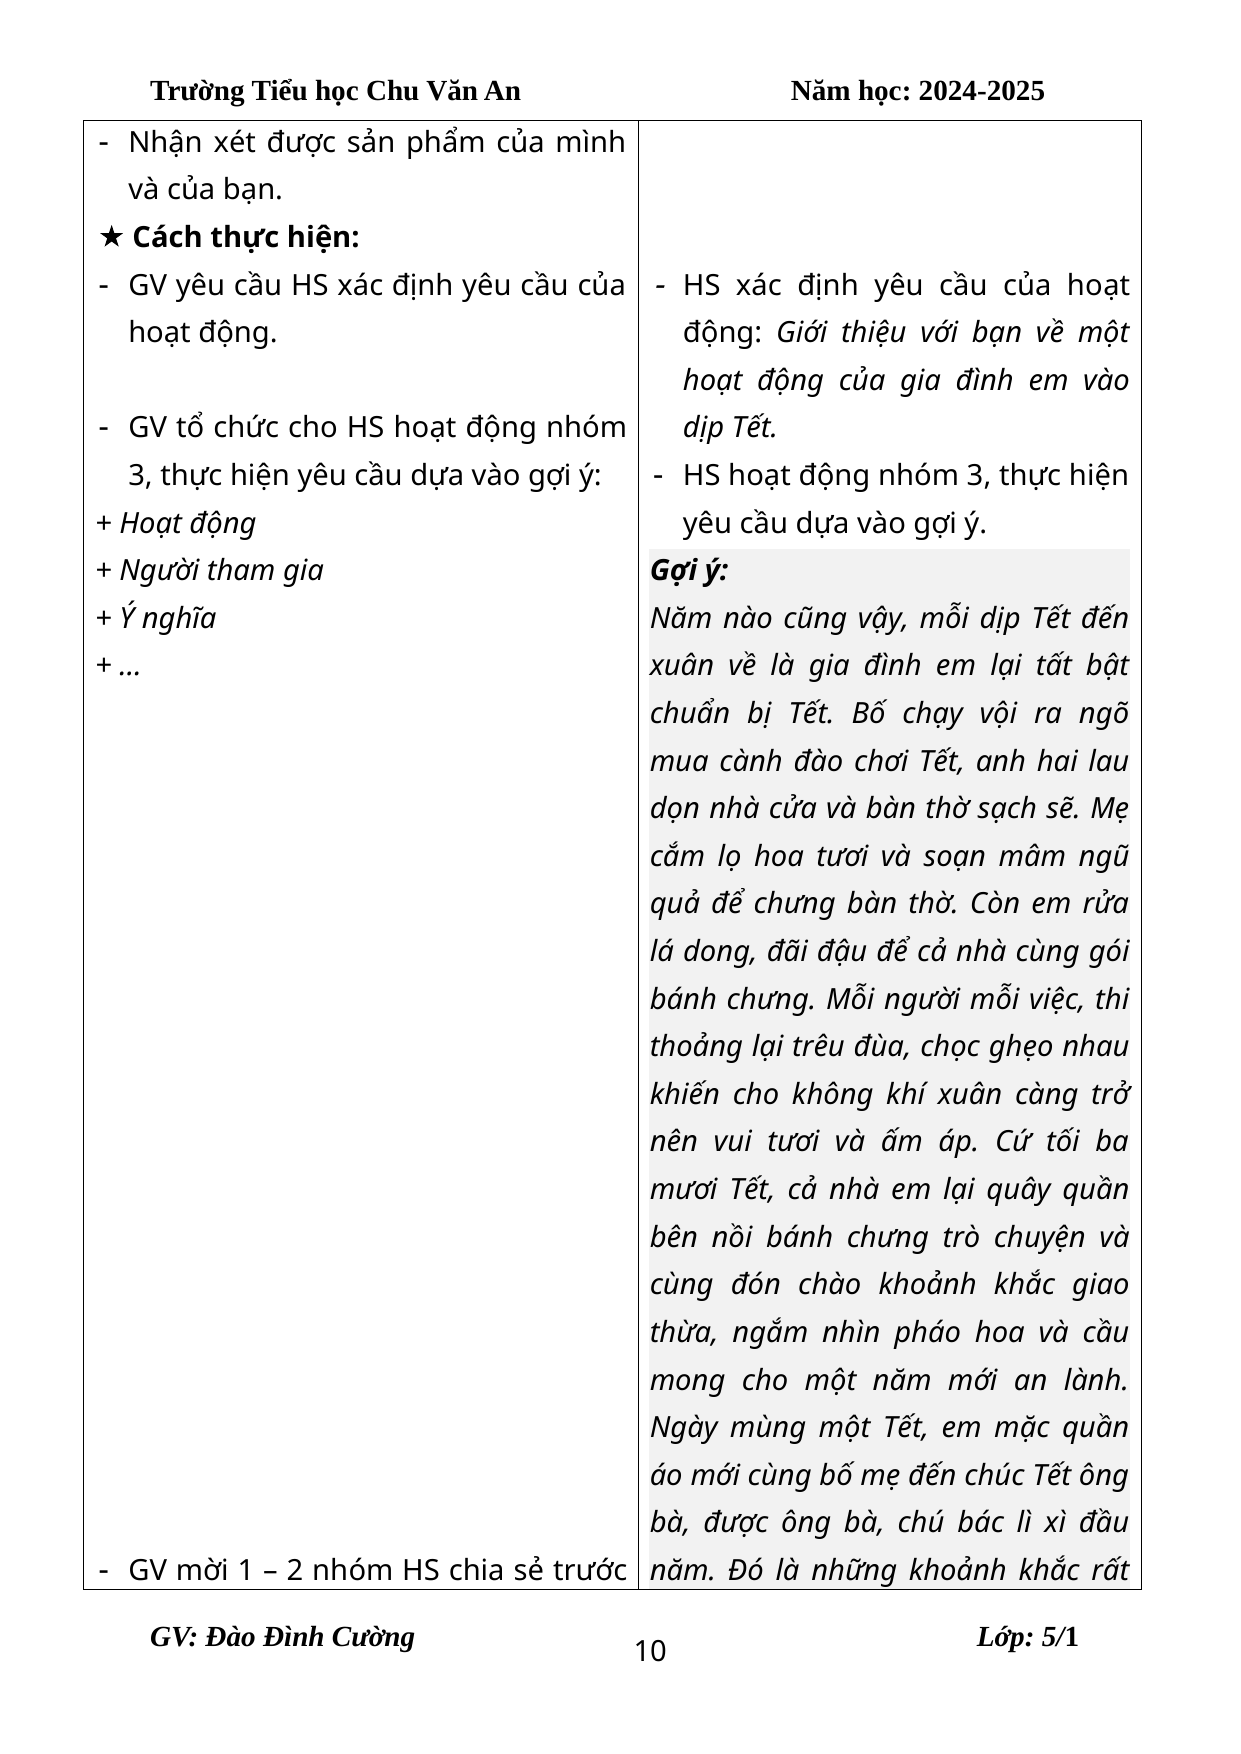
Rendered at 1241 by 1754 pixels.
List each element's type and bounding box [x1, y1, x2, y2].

table_cell [639, 121, 1141, 1589]
table_cell [84, 121, 638, 1589]
